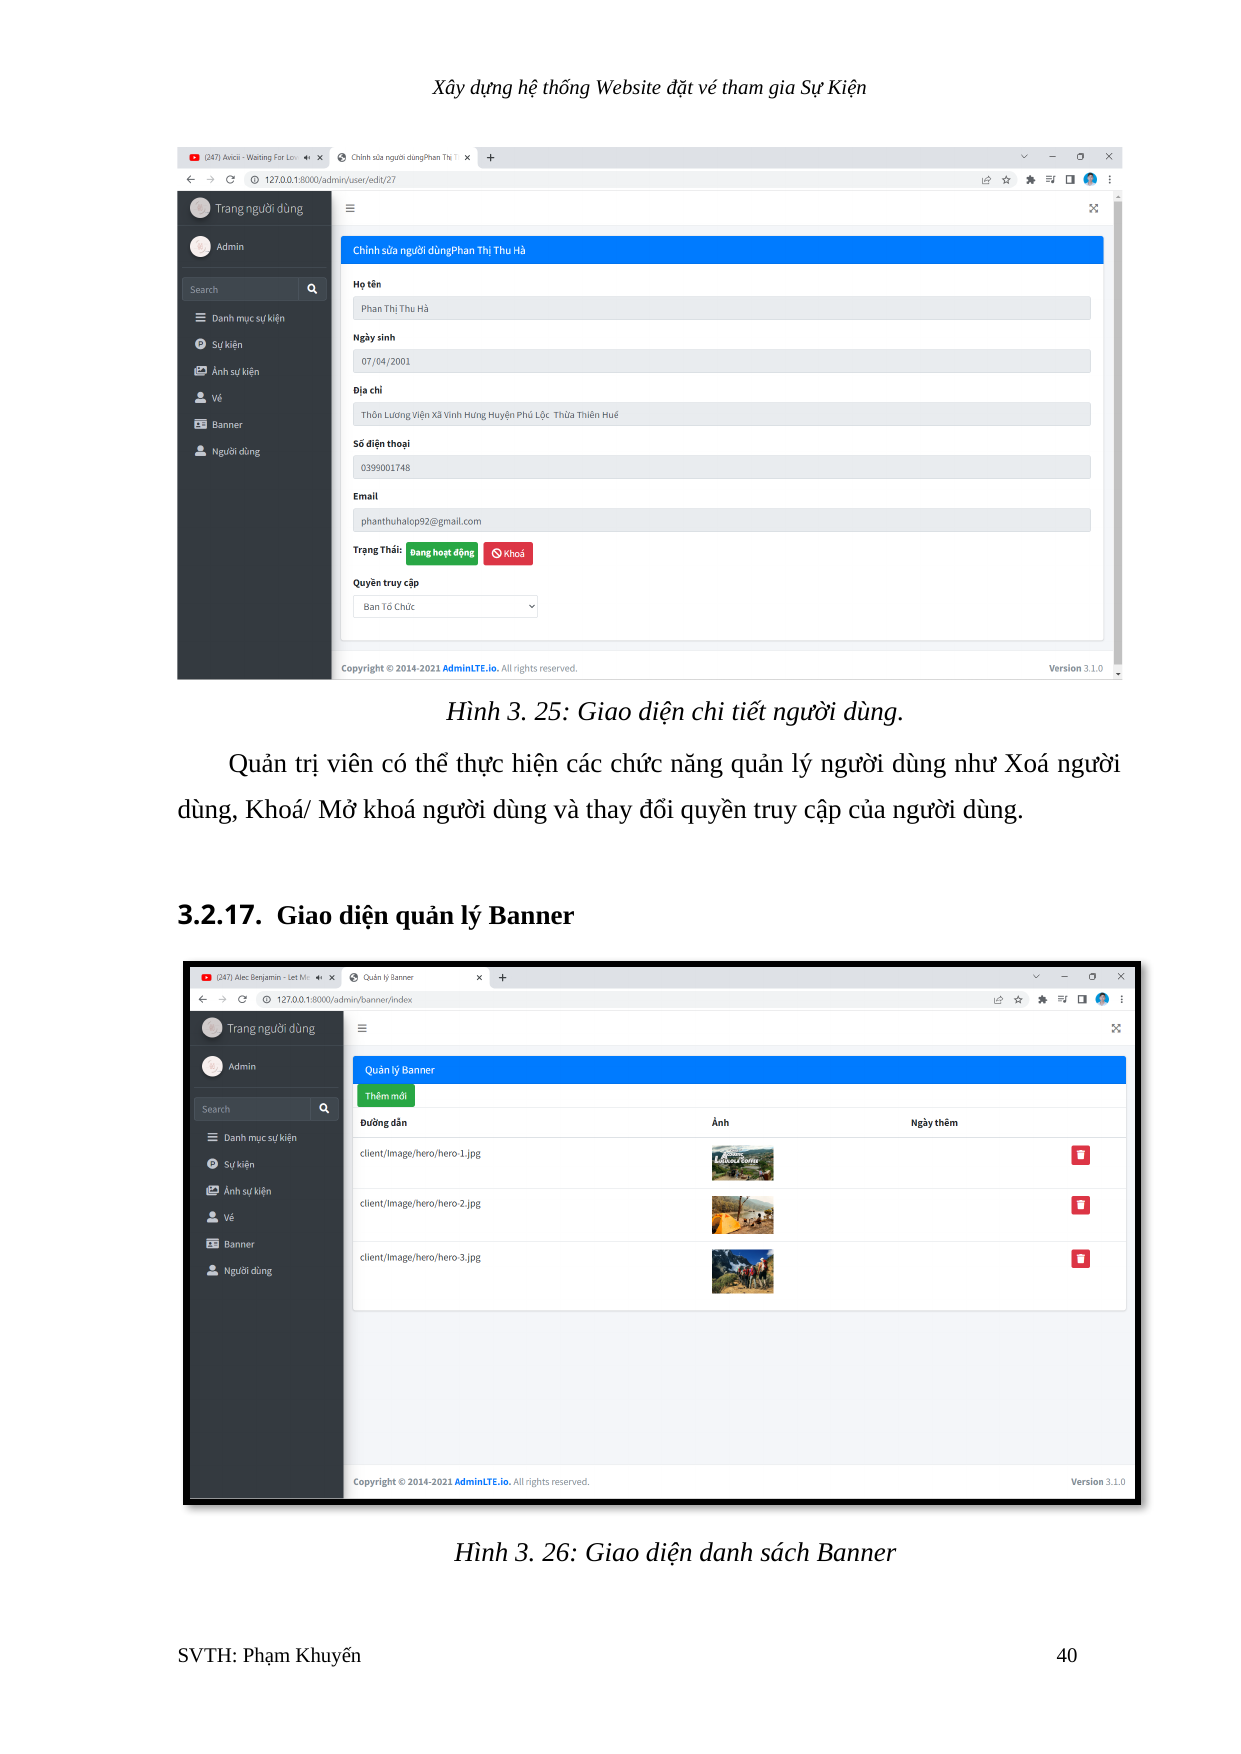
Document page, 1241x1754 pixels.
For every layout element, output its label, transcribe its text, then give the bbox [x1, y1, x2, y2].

picture [190, 967, 1135, 1499]
text Hình 3. 25: Giao diện chi tiết người dùng. [177, 695, 1122, 726]
text Quản trị viên có thể thực hiện các chức năng quản lý người dùng như Xoá người dùng, Khoá/ Mở khoá người dùng và thay đổi quyền truy cập của người dùng. [177, 747, 1122, 825]
picture [177, 147, 1123, 680]
text Hình 3. 26: Giao diện danh sách Banner [177, 1536, 1122, 1567]
subtitle Giao diện quản lý Banner [177, 895, 1122, 932]
